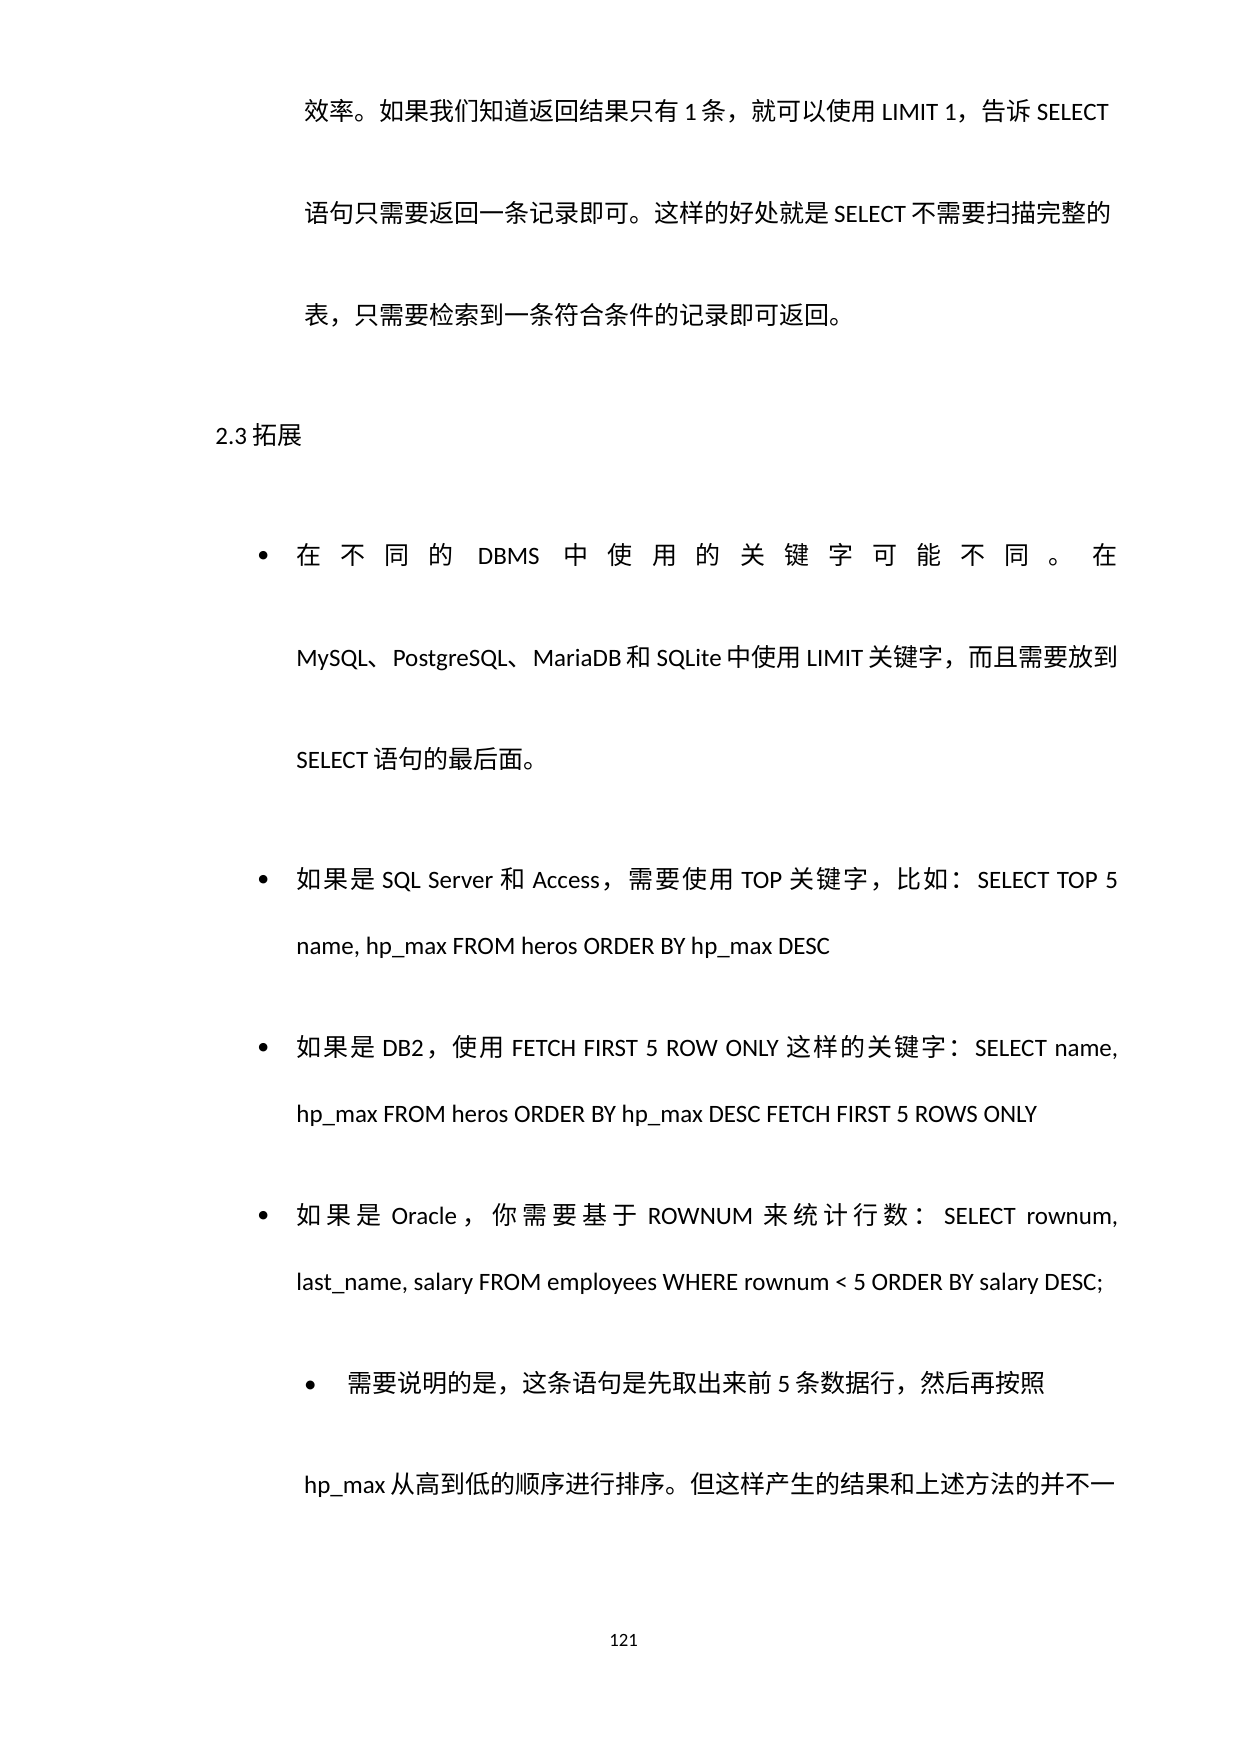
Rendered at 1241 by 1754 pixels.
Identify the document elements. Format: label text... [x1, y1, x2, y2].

list 如果是SQL Server和Access，需要使用TOP关键字，比如：SELECT TOP 5 name, hp_max FROM heros ORDER BY hp_max DESC [259, 843, 1118, 962]
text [304, 76, 1118, 347]
list 如果是Oracle，你需要基于ROWNUM来统计行数：SELECT rownum, last_name, salary FROM employees WHERE rownum < 5 ORDER BY salary DESC; [259, 1179, 1118, 1298]
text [304, 1347, 1118, 1517]
subtitle 2.3拓展 [215, 399, 1118, 467]
list 在不同的DBMS中使用的关键字可能不同。在MySQL、PostgreSQL、MariaDB和SQLite中使用LIMIT关键字，而且需要放到SELECT语句的最后面。 [259, 519, 1118, 791]
list 如果是DB2，使用FETCH FIRST 5 ROW ONLY这样的关键字：SELECT name, hp_max FROM heros ORDER BY hp_max DESC FETCH FIRST 5 ROWS ONLY [259, 1011, 1118, 1130]
